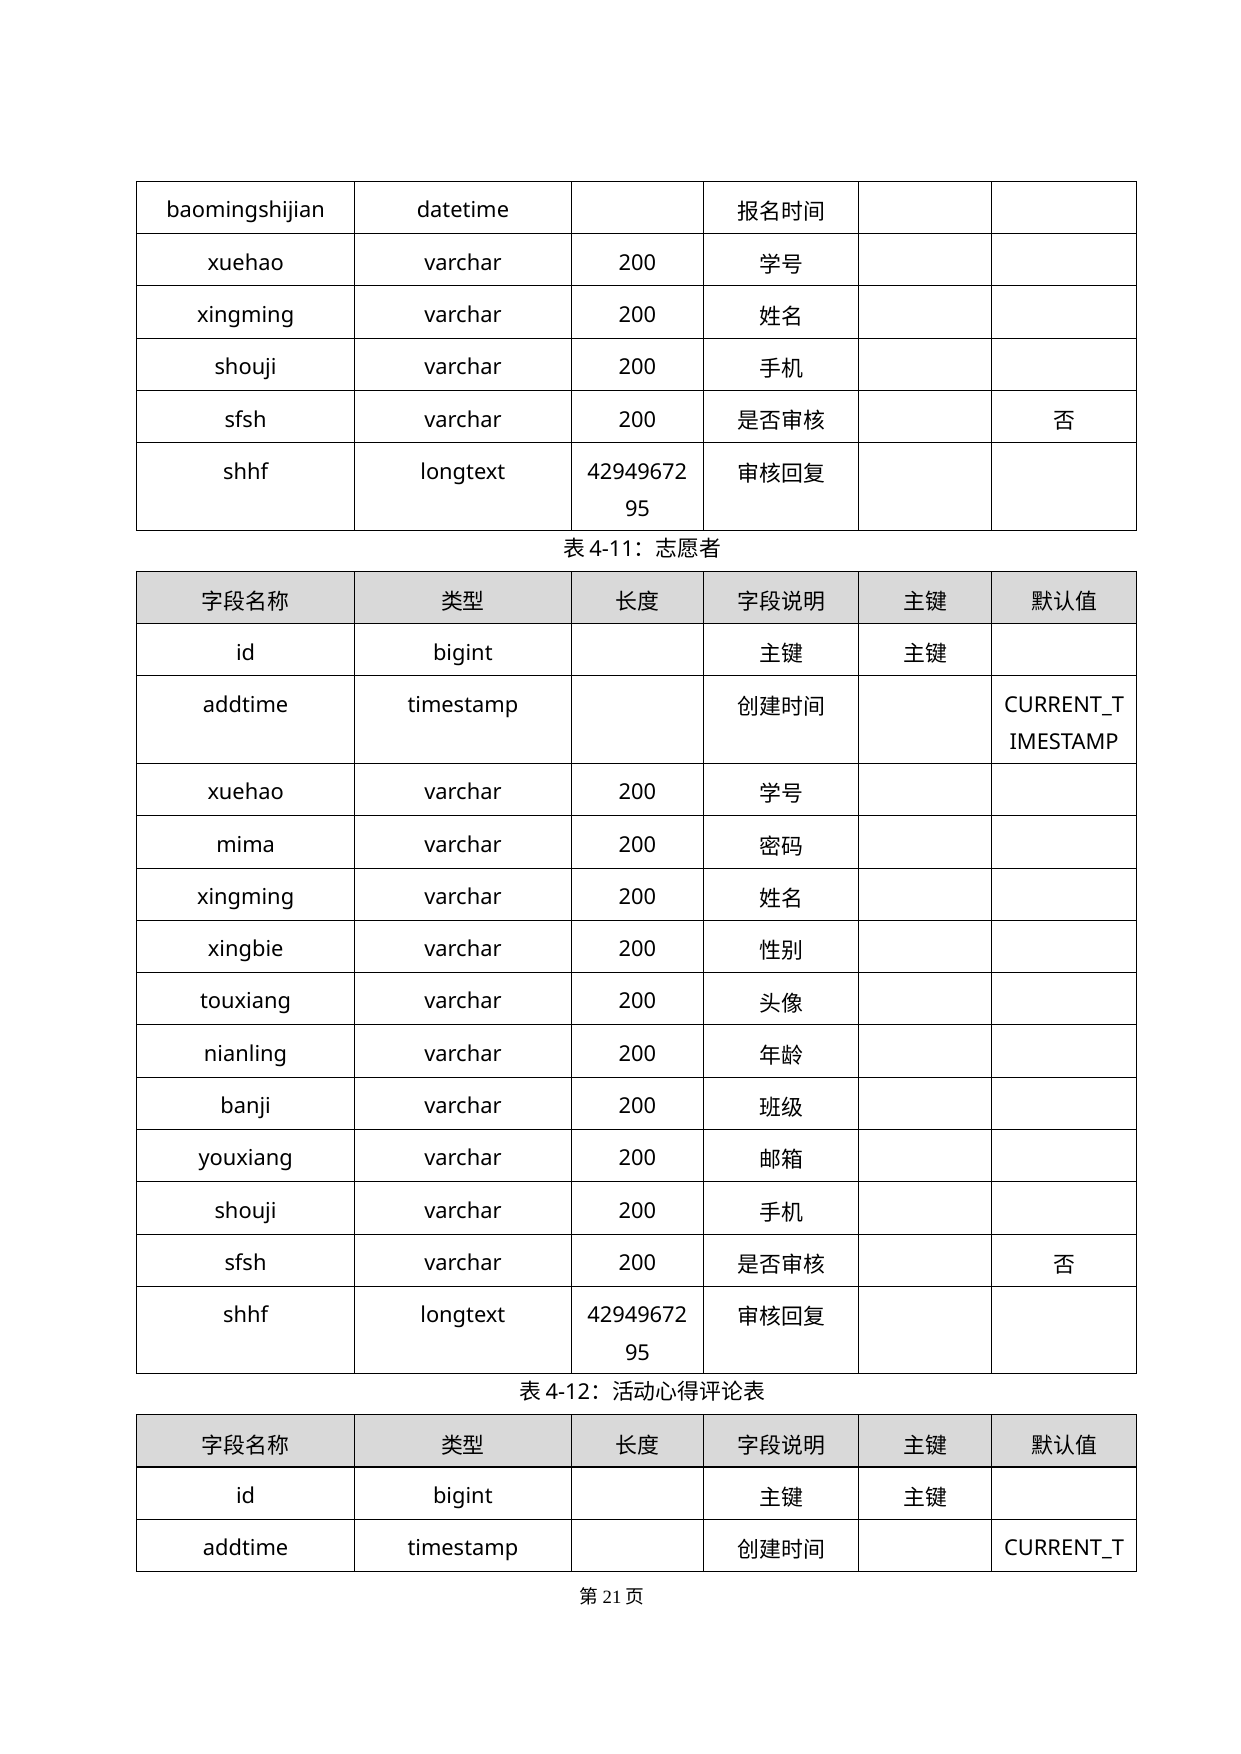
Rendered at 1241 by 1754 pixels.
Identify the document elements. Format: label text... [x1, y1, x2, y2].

table_header 字段说明 [704, 572, 858, 623]
text 表4-12：活动心得评论表 [148, 1374, 1092, 1406]
table_cell 4294967295 [572, 1287, 703, 1373]
table_cell 200 [572, 816, 703, 867]
table_cell mima [137, 816, 354, 867]
table_cell longtext [355, 443, 571, 530]
table_cell [992, 816, 1136, 867]
table_cell [859, 1182, 991, 1233]
table_cell shouji [137, 339, 354, 390]
table_cell 200 [572, 1182, 703, 1233]
table_cell [859, 1235, 991, 1286]
table_cell [572, 1468, 703, 1519]
table_cell 年龄 [704, 1025, 858, 1077]
table_cell 200 [572, 869, 703, 920]
table_cell [992, 1468, 1136, 1519]
table_cell [859, 676, 991, 763]
table_cell 主键 [704, 624, 858, 675]
table_cell [992, 1078, 1136, 1129]
table_cell nianling [137, 1025, 354, 1077]
table_cell 报名时间 [704, 182, 858, 233]
table_cell 主键 [859, 1468, 991, 1519]
table_cell 200 [572, 921, 703, 972]
table_cell 是否审核 [704, 391, 858, 442]
table_cell banji [137, 1078, 354, 1129]
table_cell xingming [137, 869, 354, 920]
table_cell id [137, 1468, 354, 1519]
table_cell [859, 1025, 991, 1077]
table_cell [992, 1182, 1136, 1233]
table_cell 200 [572, 1130, 703, 1181]
table_cell shhf [137, 443, 354, 530]
table_cell [992, 1287, 1136, 1373]
table_header 类型 [355, 572, 571, 623]
table_cell [859, 182, 991, 233]
table_cell varchar [355, 286, 571, 338]
table_cell bigint [355, 624, 571, 675]
table_cell 创建时间 [704, 1520, 858, 1571]
table_cell 否 [992, 391, 1136, 442]
table_cell [859, 339, 991, 390]
table_cell [992, 921, 1136, 972]
table_cell addtime [137, 1520, 354, 1571]
table_cell shhf [137, 1287, 354, 1373]
table_cell [992, 182, 1136, 233]
table_cell [859, 1130, 991, 1181]
table_cell timestamp [355, 1520, 571, 1571]
table_cell 性别 [704, 921, 858, 972]
table_cell varchar [355, 869, 571, 920]
table_cell 姓名 [704, 286, 858, 338]
table_cell 200 [572, 286, 703, 338]
table_cell 200 [572, 391, 703, 442]
table_cell [992, 1025, 1136, 1077]
table_cell varchar [355, 339, 571, 390]
table_header 字段名称 [137, 1415, 354, 1466]
table_cell [572, 182, 703, 233]
table_cell varchar [355, 1078, 571, 1129]
table_cell [859, 234, 991, 285]
table_cell 200 [572, 1025, 703, 1077]
table_cell varchar [355, 973, 571, 1024]
table_cell 班级 [704, 1078, 858, 1129]
table_cell 200 [572, 1235, 703, 1286]
table_header 长度 [572, 1415, 703, 1466]
table_cell varchar [355, 816, 571, 867]
text 表4-11：志愿者 [148, 531, 1092, 563]
table_cell [572, 676, 703, 763]
table_cell varchar [355, 1130, 571, 1181]
table_cell 审核回复 [704, 443, 858, 530]
table_cell 200 [572, 764, 703, 815]
table_cell sfsh [137, 1235, 354, 1286]
table_header 默认值 [992, 1415, 1136, 1466]
table_cell [859, 869, 991, 920]
table_cell [572, 1520, 703, 1571]
table_cell [859, 286, 991, 338]
table_cell 学号 [704, 764, 858, 815]
table_cell 主键 [859, 624, 991, 675]
table_cell varchar [355, 391, 571, 442]
table_cell 200 [572, 1078, 703, 1129]
table_cell shouji [137, 1182, 354, 1233]
table_cell 主键 [704, 1468, 858, 1519]
table_cell 否 [992, 1235, 1136, 1286]
table_cell [859, 921, 991, 972]
table_cell xingming [137, 286, 354, 338]
table_cell varchar [355, 921, 571, 972]
table_cell timestamp [355, 676, 571, 763]
table_cell 姓名 [704, 869, 858, 920]
table_cell 密码 [704, 816, 858, 867]
table_cell 200 [572, 234, 703, 285]
table_cell [859, 1078, 991, 1129]
table_cell CURRENT_TIMESTAMP [992, 676, 1136, 763]
table_cell [859, 1287, 991, 1373]
table_cell 是否审核 [704, 1235, 858, 1286]
table_cell 手机 [704, 1182, 858, 1233]
table_cell CURRENT_TIMESTAMP [992, 1520, 1136, 1571]
table_cell 4294967295 [572, 443, 703, 530]
table_cell xuehao [137, 764, 354, 815]
table_header 默认值 [992, 572, 1136, 623]
table_header 字段说明 [704, 1415, 858, 1466]
table_cell [992, 339, 1136, 390]
table_cell [572, 624, 703, 675]
table_cell [992, 764, 1136, 815]
table_cell 手机 [704, 339, 858, 390]
table_cell [859, 391, 991, 442]
table_cell xingbie [137, 921, 354, 972]
table_cell [859, 1520, 991, 1571]
table_cell longtext [355, 1287, 571, 1373]
table_cell [992, 443, 1136, 530]
table_cell 学号 [704, 234, 858, 285]
table_cell 头像 [704, 973, 858, 1024]
table_cell datetime [355, 182, 571, 233]
table_cell 审核回复 [704, 1287, 858, 1373]
table_cell addtime [137, 676, 354, 763]
table_cell [992, 1130, 1136, 1181]
table_cell varchar [355, 1182, 571, 1233]
table_cell 邮箱 [704, 1130, 858, 1181]
table_cell [859, 816, 991, 867]
table_cell [859, 973, 991, 1024]
table_cell [992, 234, 1136, 285]
table_cell sfsh [137, 391, 354, 442]
table_cell varchar [355, 1235, 571, 1286]
table_cell bigint [355, 1468, 571, 1519]
table_header 字段名称 [137, 572, 354, 623]
table_cell 200 [572, 973, 703, 1024]
table_header 类型 [355, 1415, 571, 1466]
table_cell [992, 286, 1136, 338]
table_cell youxiang [137, 1130, 354, 1181]
table_cell 创建时间 [704, 676, 858, 763]
table_cell xuehao [137, 234, 354, 285]
table_cell varchar [355, 234, 571, 285]
table_cell [992, 869, 1136, 920]
table_header 长度 [572, 572, 703, 623]
table_cell varchar [355, 1025, 571, 1077]
table_cell id [137, 624, 354, 675]
table_cell baomingshijian [137, 182, 354, 233]
table_cell 200 [572, 339, 703, 390]
table_cell [859, 443, 991, 530]
table_header 主键 [859, 1415, 991, 1466]
table_cell [992, 973, 1136, 1024]
table_header 主键 [859, 572, 991, 623]
table_cell [992, 624, 1136, 675]
table_cell touxiang [137, 973, 354, 1024]
table_cell varchar [355, 764, 571, 815]
table_cell [859, 764, 991, 815]
